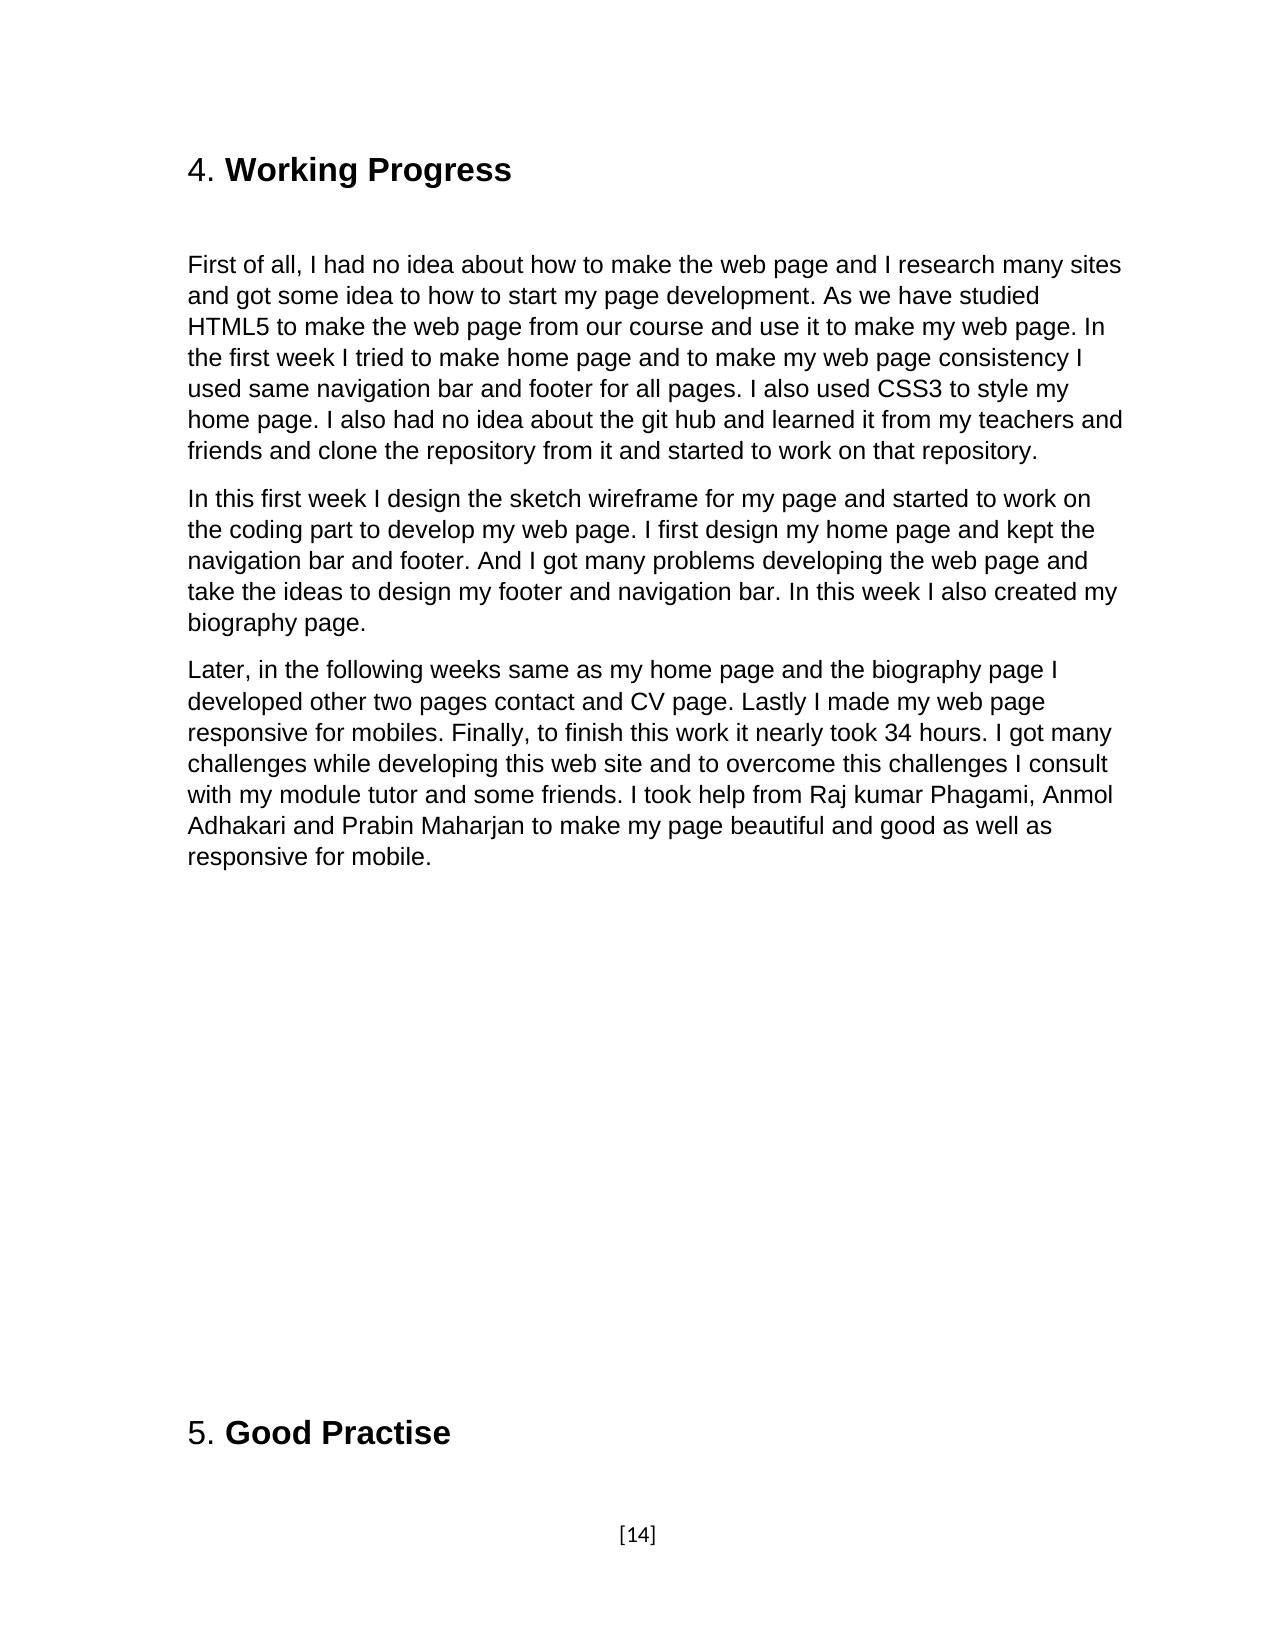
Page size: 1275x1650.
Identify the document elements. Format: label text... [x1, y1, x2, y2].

text In this first week I design the sketch wireframe for my page and started to work on the coding part to develop my web page. I first design my home page and kept the navigation bar and footer. And I got many problems developing the web page and take the ideas to design my footer and navigation bar. In this week I also created my biography page. [187, 483, 1125, 636]
text First of all, I had no idea about how to make the web page and I research many sites and got some idea to how to start my page development. As we have studied HTML5 to make the web page from our course and use it to make my web page. In the first week I tried to make home page and to make my web page consistency I used same navigation bar and footer for all pages. I also used CSS3 to style my home page. I also had no idea about the git hub and learned it from my teachers and friends and clone the repository from it and started to work on that repository. [187, 249, 1125, 464]
text Later, in the following weeks same as my home page and the biography page I developed other two pages contact and CV page. Lastly I made my web page responsive for mobiles. Finally, to finish this work it nearly took 34 hours. I got many challenges while developing this web site and to overcome this challenges I consult with my module tutor and some friends. I took help from Raj kumar Phagami, Anmol Adhakari and Prabin Maharjan to make my page beautiful and good as well as responsive for mobile. [187, 655, 1125, 870]
list Good Practise [187, 1413, 1125, 1452]
list Working Progress [187, 150, 1125, 188]
